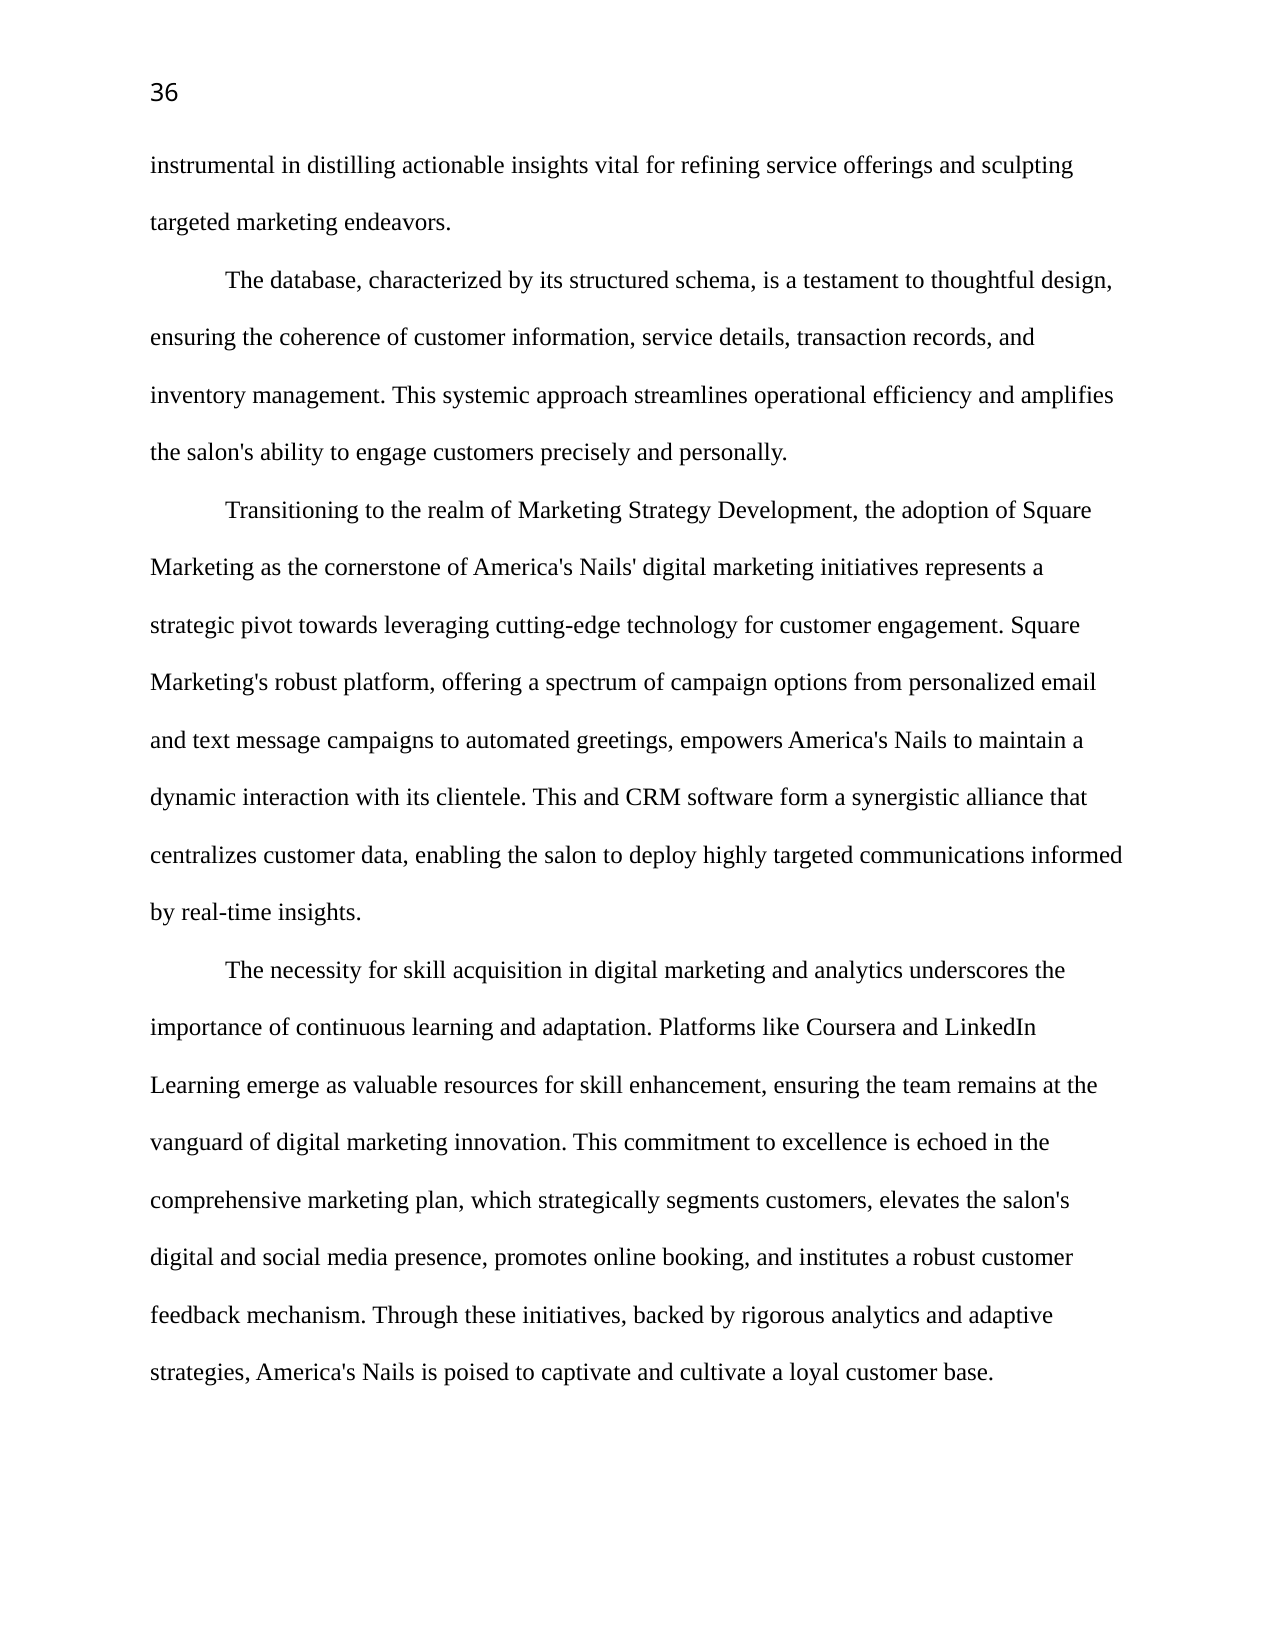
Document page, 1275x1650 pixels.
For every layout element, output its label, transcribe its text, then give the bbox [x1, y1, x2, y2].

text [150, 150, 1125, 236]
text The necessity for skill acquisition in digital marketing and analytics underscores the importance of continuous learning and adaptation. Platforms like Coursera and LinkedIn Learning emerge as valuable resources for skill enhancement, ensuring the team remains at the vanguard of digital marketing innovation. This commitment to excellence is echoed in the comprehensive marketing plan, which strategically segments customers, elevates the salon's digital and social media presence, promotes online booking, and institutes a robust customer feedback mechanism. Through these initiatives, backed by rigorous analytics and adaptive strategies, America's Nails is poised to captivate and cultivate a loyal customer base. [150, 955, 1125, 1386]
text The database, characterized by its structured schema, is a testament to thoughtful design, ensuring the coherence of customer information, service details, transaction records, and inventory management. This systemic approach streamlines operational efficiency and amplifies the salon's ability to engage customers precisely and personally. [150, 265, 1125, 466]
text Transitioning to the realm of Marketing Strategy Development, the adoption of Square Marketing as the cornerstone of America's Nails' digital marketing initiatives represents a strategic pivot towards leveraging cutting-edge technology for customer engagement. Square Marketing's robust platform, offering a spectrum of campaign options from personalized email and text message campaigns to automated greetings, empowers America's Nails to maintain a dynamic interaction with its clientele. This and CRM software form a synergistic alliance that centralizes customer data, enabling the salon to deploy highly targeted communications informed by real-time insights. [150, 495, 1125, 926]
